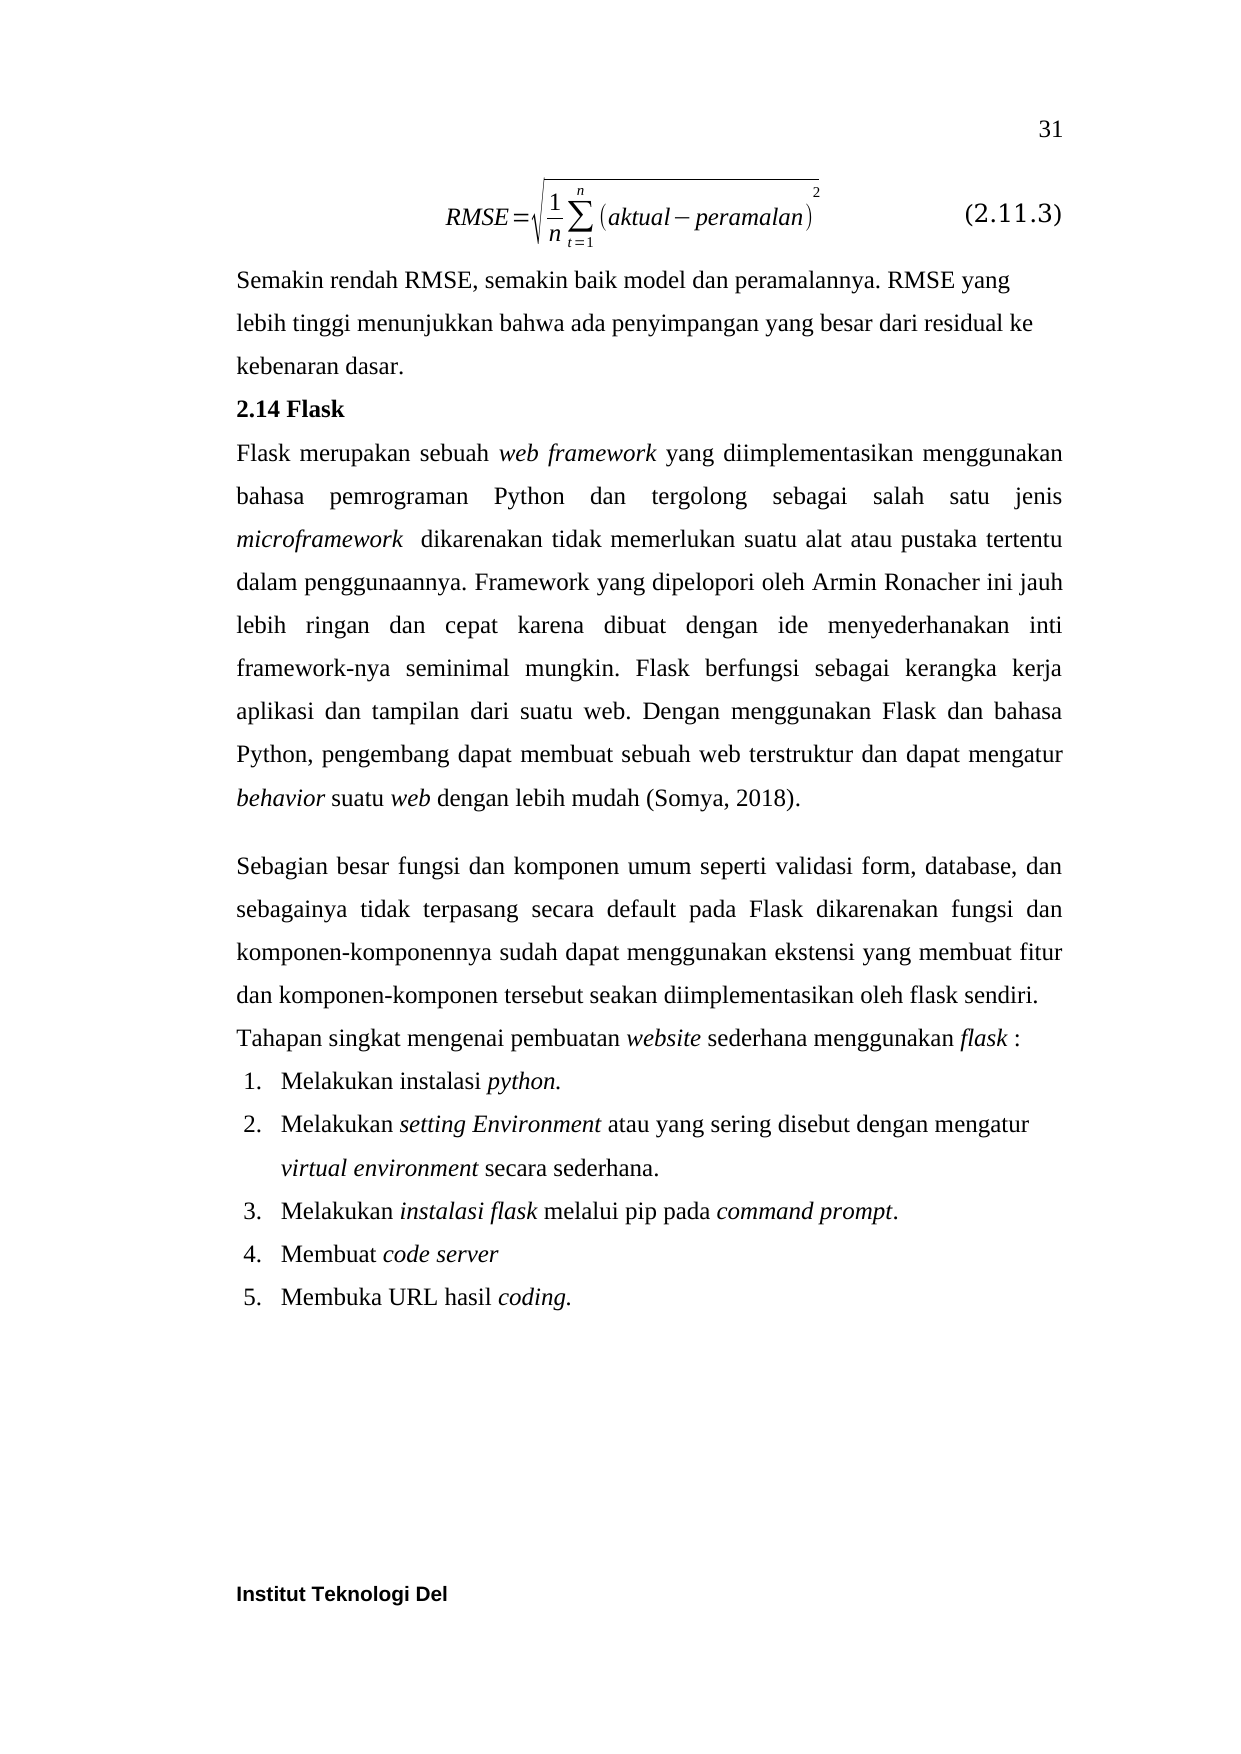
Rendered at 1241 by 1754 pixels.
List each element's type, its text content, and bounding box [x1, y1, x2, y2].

list Melakukan instalasi flask melalui pip pada command prompt. [243, 1196, 1063, 1224]
text (2.11.3) [236, 177, 1063, 250]
subtitle 2.14 Flask [236, 394, 1063, 423]
text Sebagian besar fungsi dan komponen umum seperti validasi form, database, dan sebagainya tidak terpasang secara default pada Flask dikarenakan fungsi dan komponen-komponennya sudah dapat menggunakan ekstensi yang membuat fitur dan komponen-komponen tersebut seakan diimplementasikan oleh flask sendiri. [236, 851, 1063, 1009]
list Membuat code server [243, 1239, 1063, 1268]
text Semakin rendah RMSE, semakin baik model dan peramalannya. RMSE yang lebih tinggi menunjukkan bahwa ada penyimpangan yang besar dari residual ke [236, 265, 1063, 337]
list Melakukan instalasi python. [243, 1066, 1063, 1095]
list Melakukan setting Environment atau yang sering disebut dengan mengatur virtual environment secara sederhana. [243, 1109, 1063, 1181]
text kebenaran dasar. [236, 351, 1063, 380]
list Membuka URL hasil coding. [243, 1282, 1063, 1311]
text Flask merupakan sebuah web framework yang diimplementasikan menggunakan bahasa pemrograman Python dan tergolong sebagai salah satu jenis microframework dikarenakan tidak memerlukan suatu alat atau pustaka tertentu dalam penggunaannya. Framework yang dipelopori oleh Armin Ronacher ini jauh lebih ringan dan cepat karena dibuat dengan ide menyederhanakan inti framework-nya seminimal mungkin. Flask berfungsi sebagai kerangka kerja aplikasi dan tampilan dari suatu web. Dengan menggunakan Flask dan bahasa Python, pengembang dapat membuat sebuah web terstruktur dan dapat mengatur behavior suatu web dengan lebih mudah (Somya, 2018). [236, 438, 1063, 811]
text Tahapan singkat mengenai pembuatan website sederhana menggunakan flask : [236, 1023, 1063, 1052]
